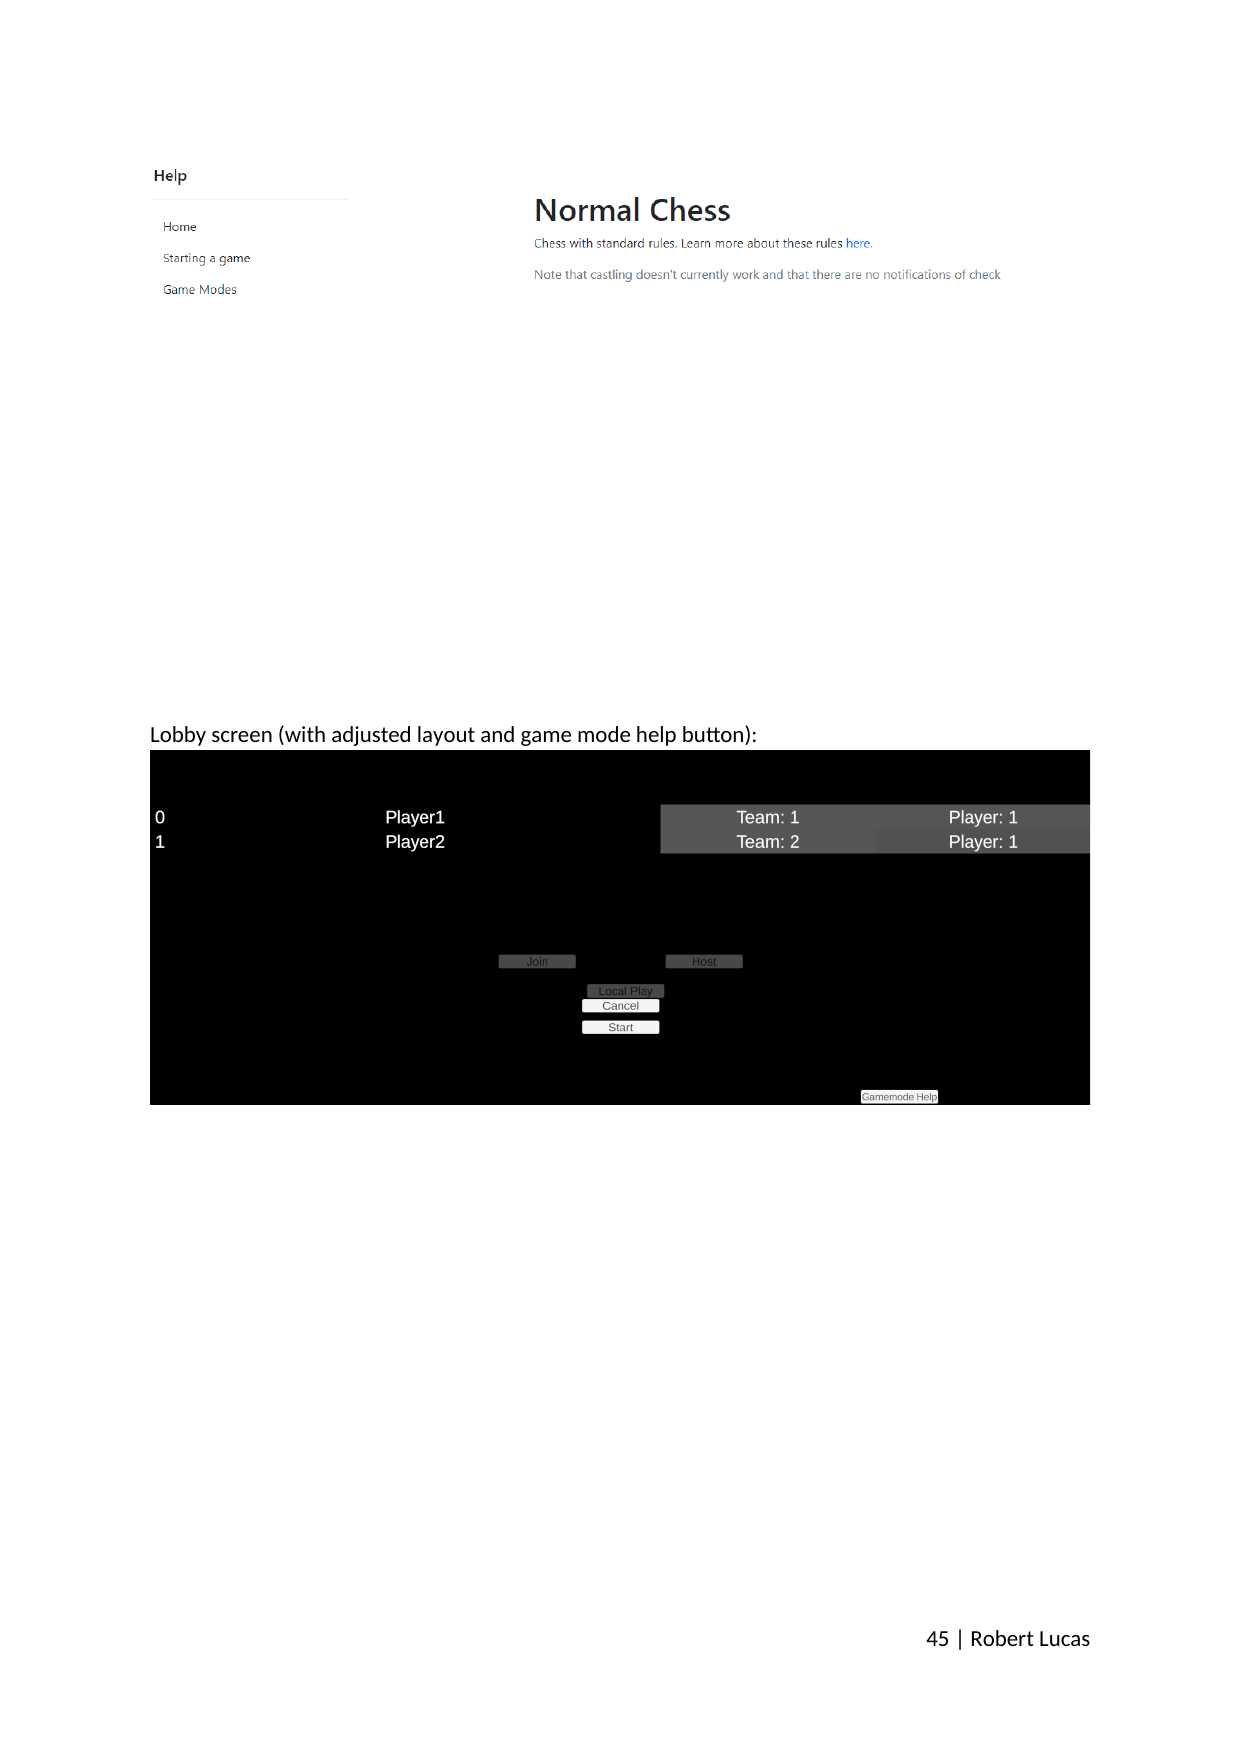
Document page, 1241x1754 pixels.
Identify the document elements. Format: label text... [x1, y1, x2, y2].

picture [150, 750, 1091, 1105]
text Lobby screen (with adjusted layout and game mode help button): [150, 720, 1090, 748]
picture [150, 150, 1091, 702]
